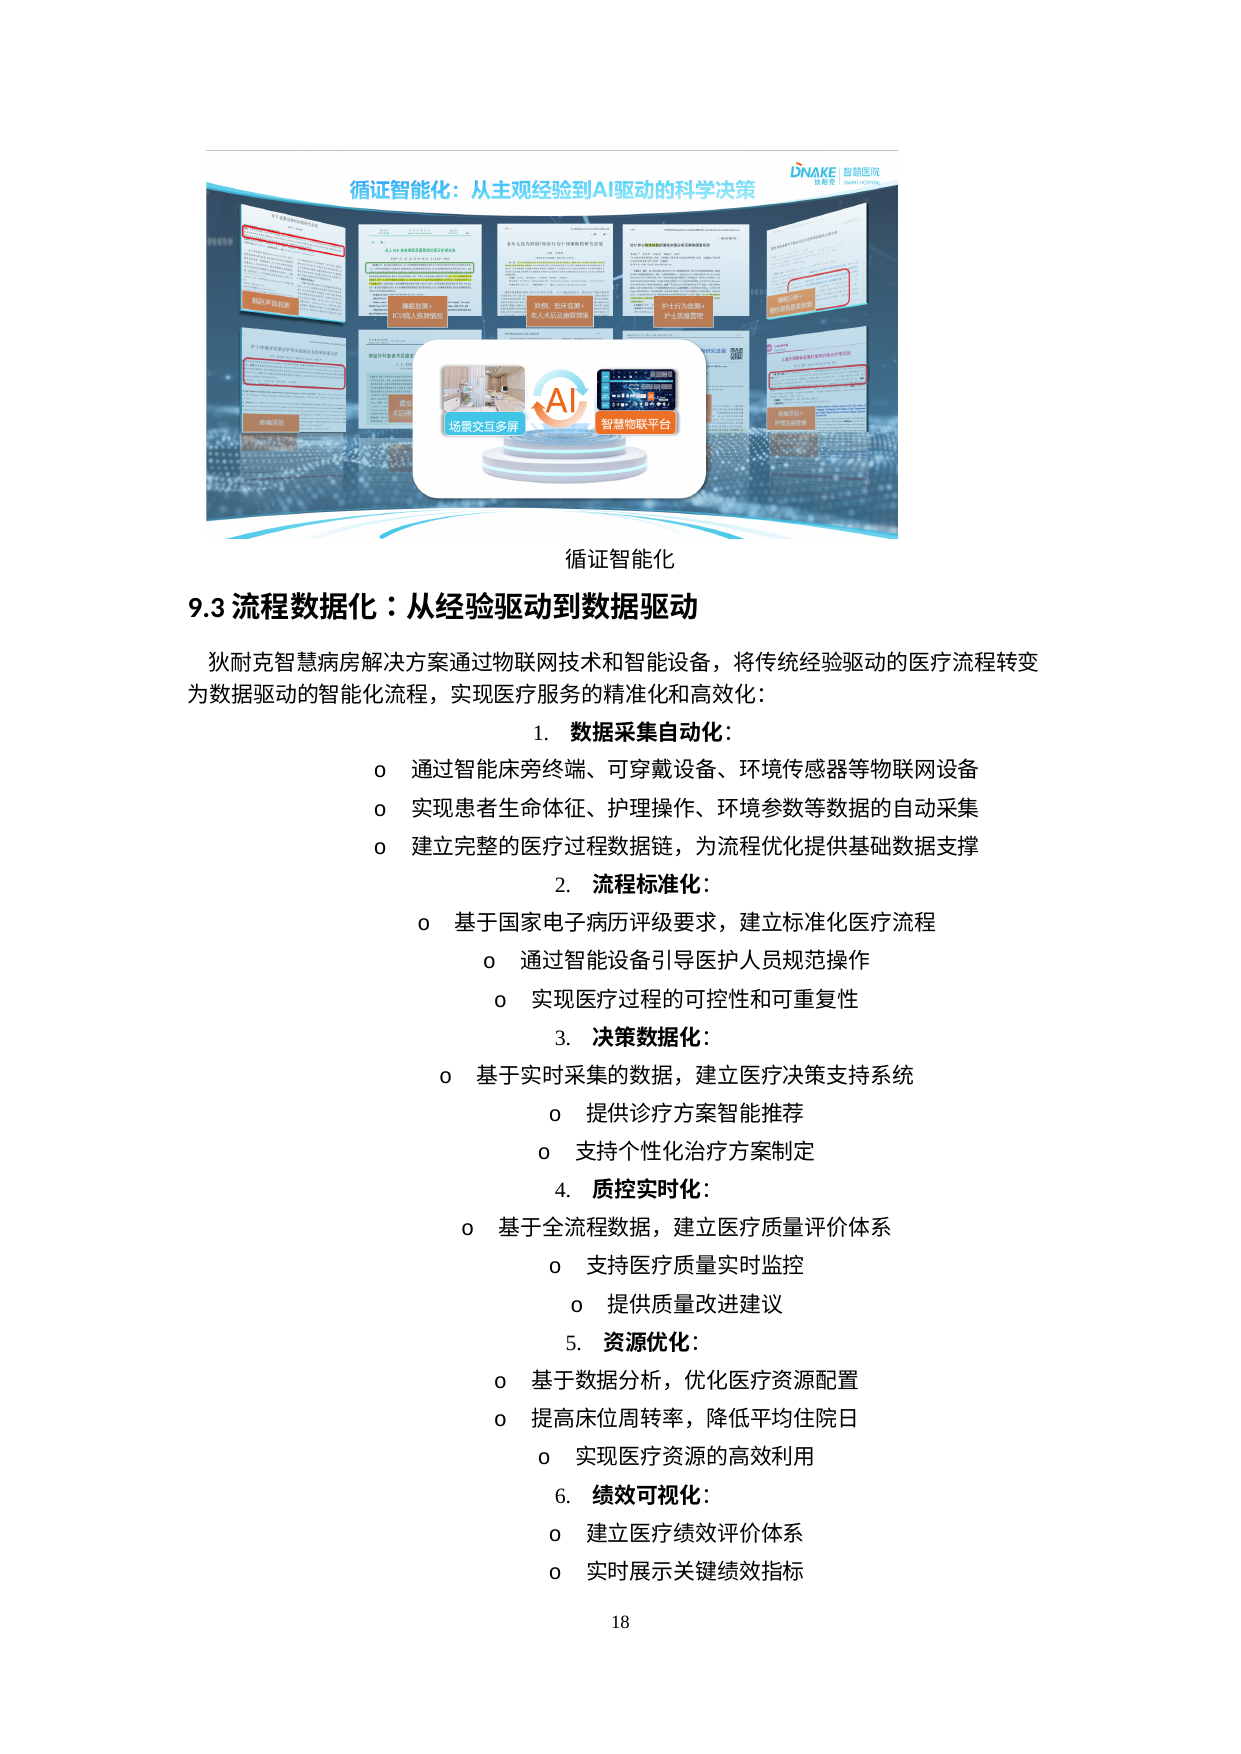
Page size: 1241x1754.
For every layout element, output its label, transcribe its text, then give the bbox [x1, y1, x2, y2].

list 提供诊疗方案智能推荐 [300, 1096, 1053, 1128]
list 资源优化： [225, 1325, 1053, 1357]
list 通过智能设备引导医护人员规范操作 [300, 943, 1053, 975]
list 提高床位周转率，降低平均住院日 [300, 1401, 1053, 1433]
list 建立完整的医疗过程数据链，为流程优化提供基础数据支撑 [300, 829, 1053, 861]
list 流程标准化： [225, 867, 1053, 899]
list 实现医疗过程的可控性和可重复性 [300, 982, 1053, 1013]
list 绩效可视化： [225, 1478, 1053, 1509]
list 基于数据分析，优化医疗资源配置 [300, 1363, 1053, 1395]
list 基于实时采集的数据，建立医疗决策支持系统 [300, 1058, 1053, 1090]
list 基于全流程数据，建立医疗质量评价体系 [300, 1210, 1053, 1242]
subtitle 流程数据化：从经验驱动到数据驱动 [187, 587, 1053, 626]
list 支持个性化治疗方案制定 [300, 1134, 1053, 1166]
list 实现医疗资源的高效利用 [300, 1439, 1053, 1471]
picture [206, 150, 898, 539]
list 质控实时化： [225, 1172, 1053, 1204]
text 循证智能化 [187, 544, 1053, 574]
list 提供质量改进建议 [300, 1287, 1053, 1319]
list 实时展示关键绩效指标 [300, 1554, 1053, 1586]
text 狄耐克智慧病房解决方案通过物联网技术和智能设备，将传统经验驱动的医疗流程转变为数据驱动的智能化流程，实现医疗服务的精准化和高效化： [187, 645, 1053, 708]
list 建立医疗绩效评价体系 [300, 1516, 1053, 1547]
list 实现患者生命体征、护理操作、环境参数等数据的自动采集 [300, 791, 1053, 823]
list 数据采集自动化： [225, 714, 1053, 746]
list 支持医疗质量实时监控 [300, 1248, 1053, 1281]
list 基于国家电子病历评级要求，建立标准化医疗流程 [300, 905, 1053, 937]
list 通过智能床旁终端、可穿戴设备、环境传感器等物联网设备 [300, 752, 1053, 784]
list 决策数据化： [225, 1020, 1053, 1051]
